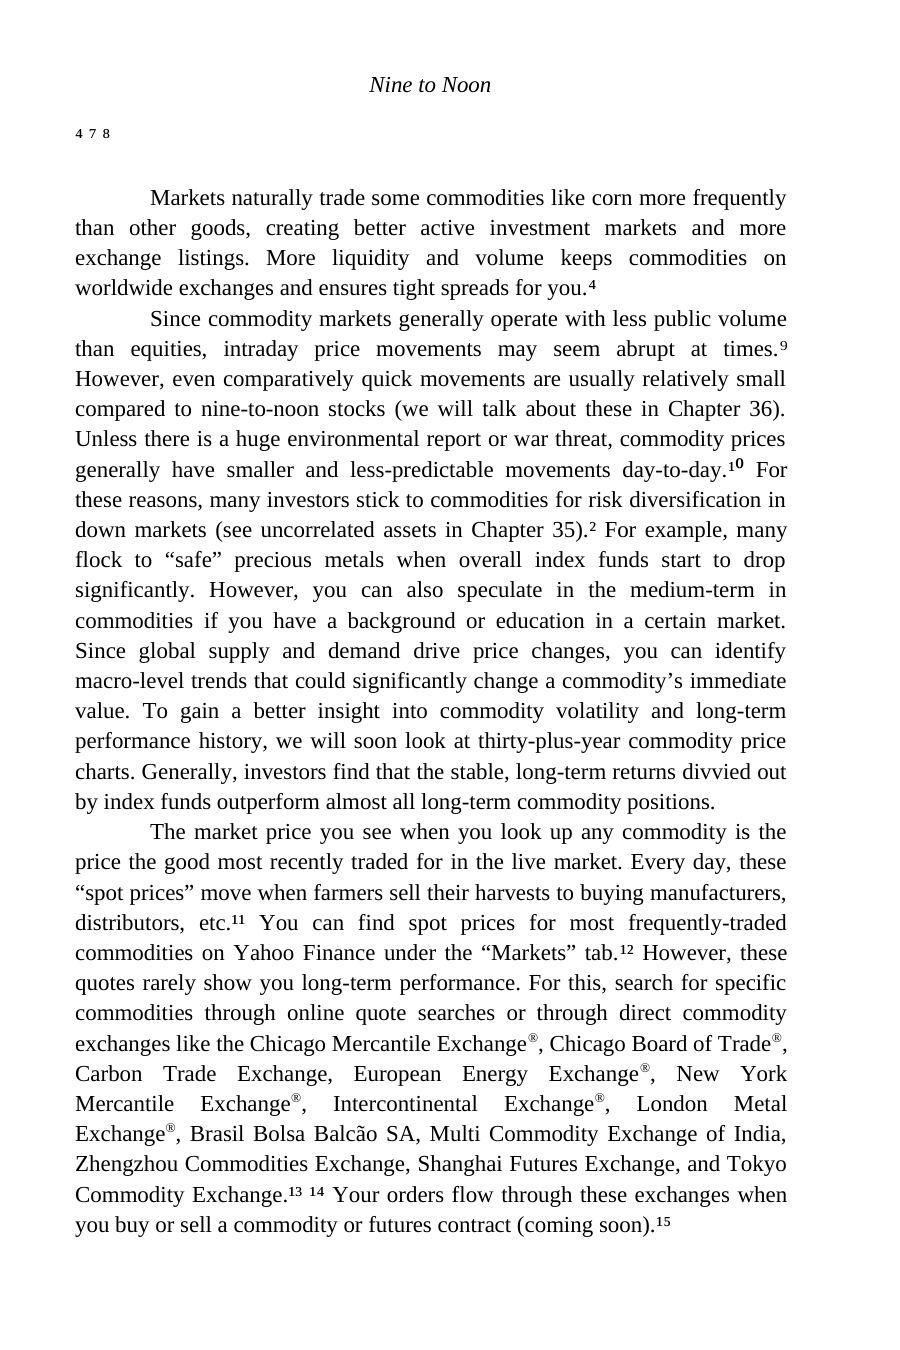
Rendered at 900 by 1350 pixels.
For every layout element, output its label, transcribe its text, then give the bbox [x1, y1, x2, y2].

text The market price you see when you look up any commodity is the price the good most recently traded for in the live market. Every day, these “spot prices” move when farmers sell their harvests to buying manufacturers, distributors, etc.¹¹ You can find spot prices for most frequently-traded commodities on Yahoo Finance under the “Markets” tab.¹² However, these quotes rarely show you long-term performance. For this, search for specific commodities through online quote searches or through direct commodity exchanges like the Chicago Mercantile Exchange®, Chicago Board of Trade®, Carbon Trade Exchange, European Energy Exchange®, New York Mercantile Exchange®, Intercontinental Exchange®, London Metal Exchange®, Brasil Bolsa Balcão SA, Multi Commodity Exchange of India, Zhengzhou Commodities Exchange, Shanghai Futures Exchange, and Tokyo Commodity Exchange.¹³ ¹⁴ Your orders flow through these exchanges when you buy or sell a commodity or futures contract (coming soon).¹⁵ [75, 818, 787, 1237]
text Since commodity markets generally operate with less public volume than equities, intraday price movements may seem abrupt at times.⁹ However, even comparatively quick movements are usually relatively small compared to nine-to-noon stocks (we will talk about these in Chapter 36). Unless there is a huge environmental report or war threat, commodity prices generally have smaller and less-predictable movements day-to-day.¹⁰ For these reasons, many investors stick to commodities for risk diversification in down markets (see uncorrelated assets in Chapter 35).² For example, many flock to “safe” precious metals when overall index funds start to drop significantly. However, you can also speculate in the medium-term in commodities if you have a background or education in a certain market. Since global supply and demand drive price changes, you can identify macro-level trends that could significantly change a commodity’s immediate value. To gain a better insight into commodity volatility and long-term performance history, we will soon look at thirty-plus-year commodity price charts. Generally, investors find that the stable, long-term returns divvied out by index funds outperform almost all long-term commodity positions. [75, 305, 787, 814]
text ⁴ ⁷ ⁸ [75, 123, 787, 150]
text Markets naturally trade some commodities like corn more frequently than other goods, creating better active investment markets and more exchange listings. More liquidity and volume keeps commodities on worldwide exchanges and ensures tight spreads for you.⁴ [75, 184, 787, 301]
